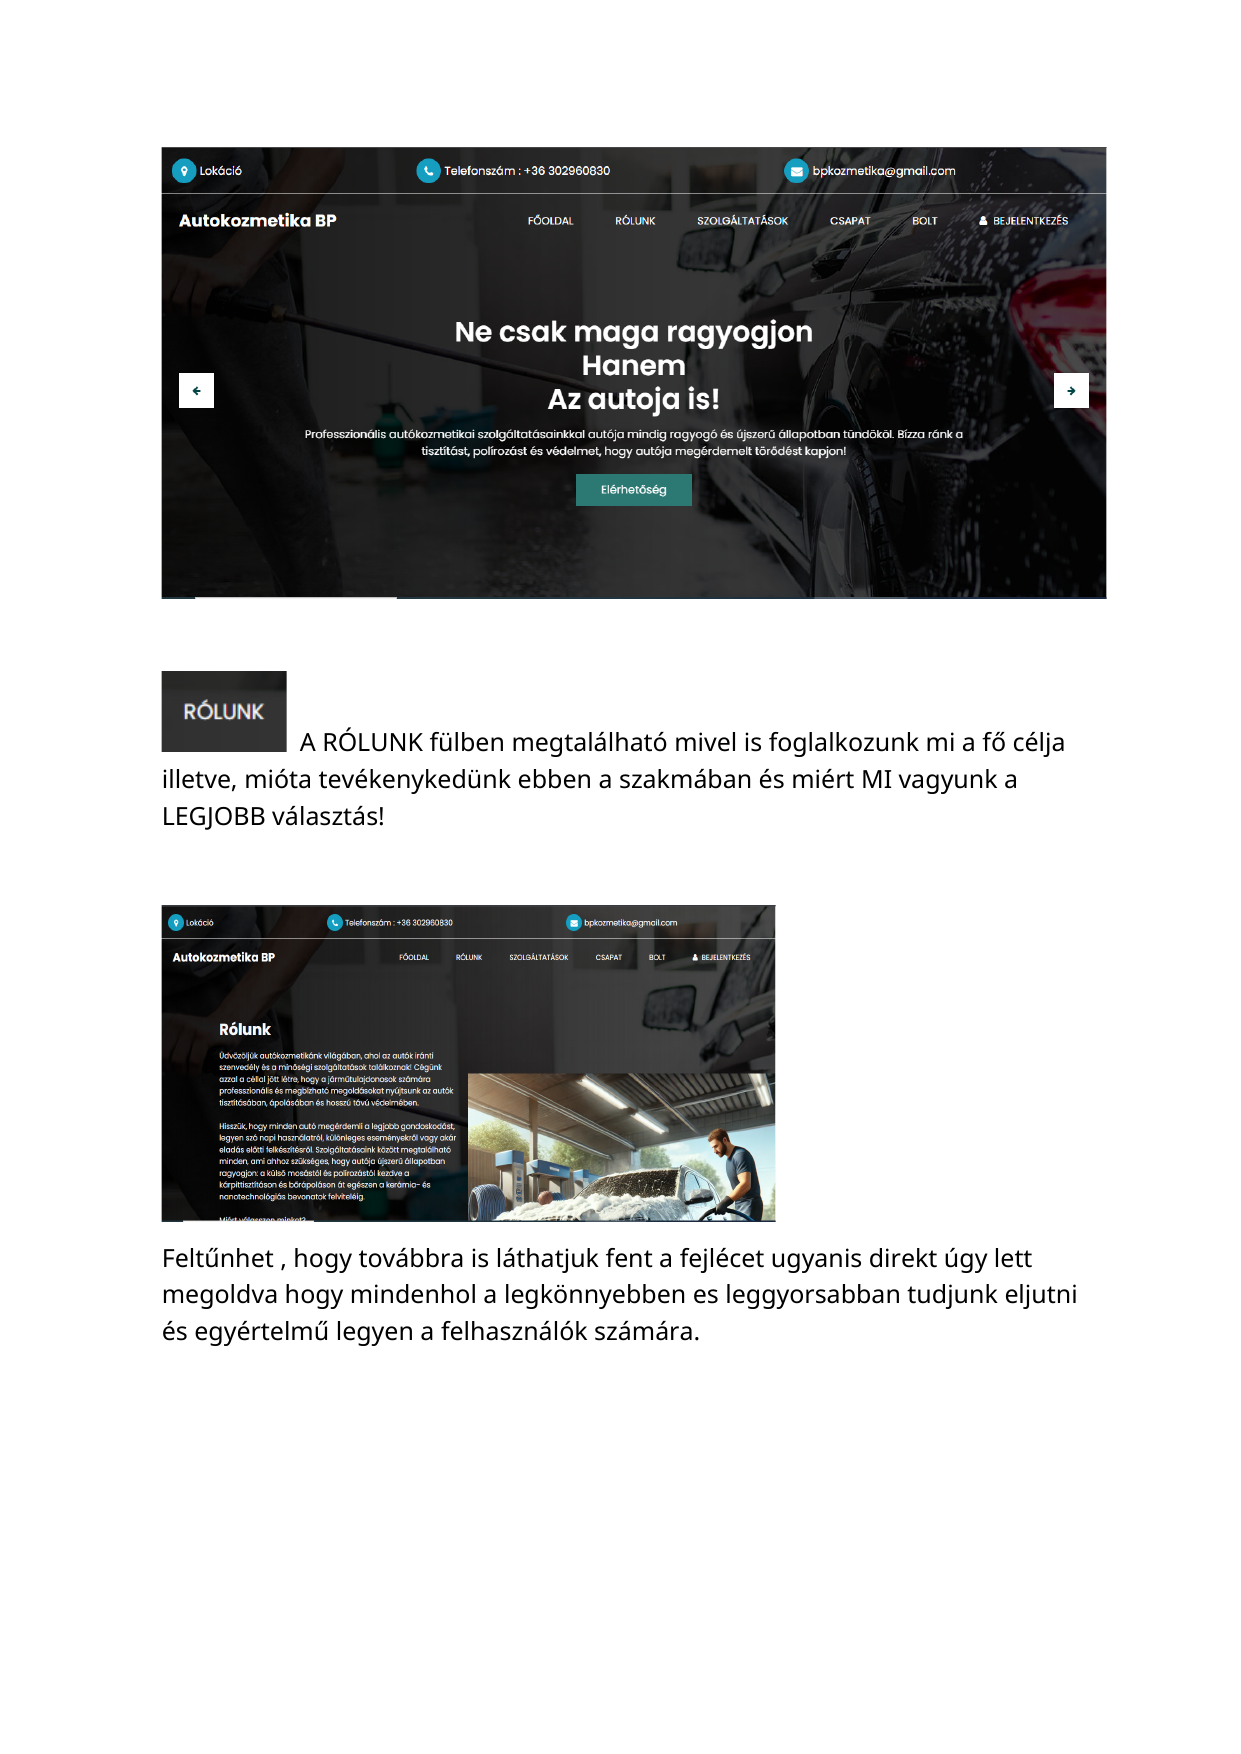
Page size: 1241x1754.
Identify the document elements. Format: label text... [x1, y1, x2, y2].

text Feltűnhet , hogy továbbra is láthatjuk fent a fejlécet ugyanis direkt úgy lett megoldva hogy mindenhol a legkönnyebben es leggyorsabban tudjunk eljutni és egyértelmű legyen a felhasználók számára. [162, 1240, 1093, 1348]
text A RÓLUNK fülben megtalálható mivel is foglalkozunk mi a fő célja illetve, mióta tevékenykedünk ebben a szakmában és miért MI vagyunk a LEGJOBB választás! [162, 671, 1093, 832]
picture [161, 671, 287, 752]
picture [161, 905, 776, 1222]
picture [161, 147, 1107, 599]
